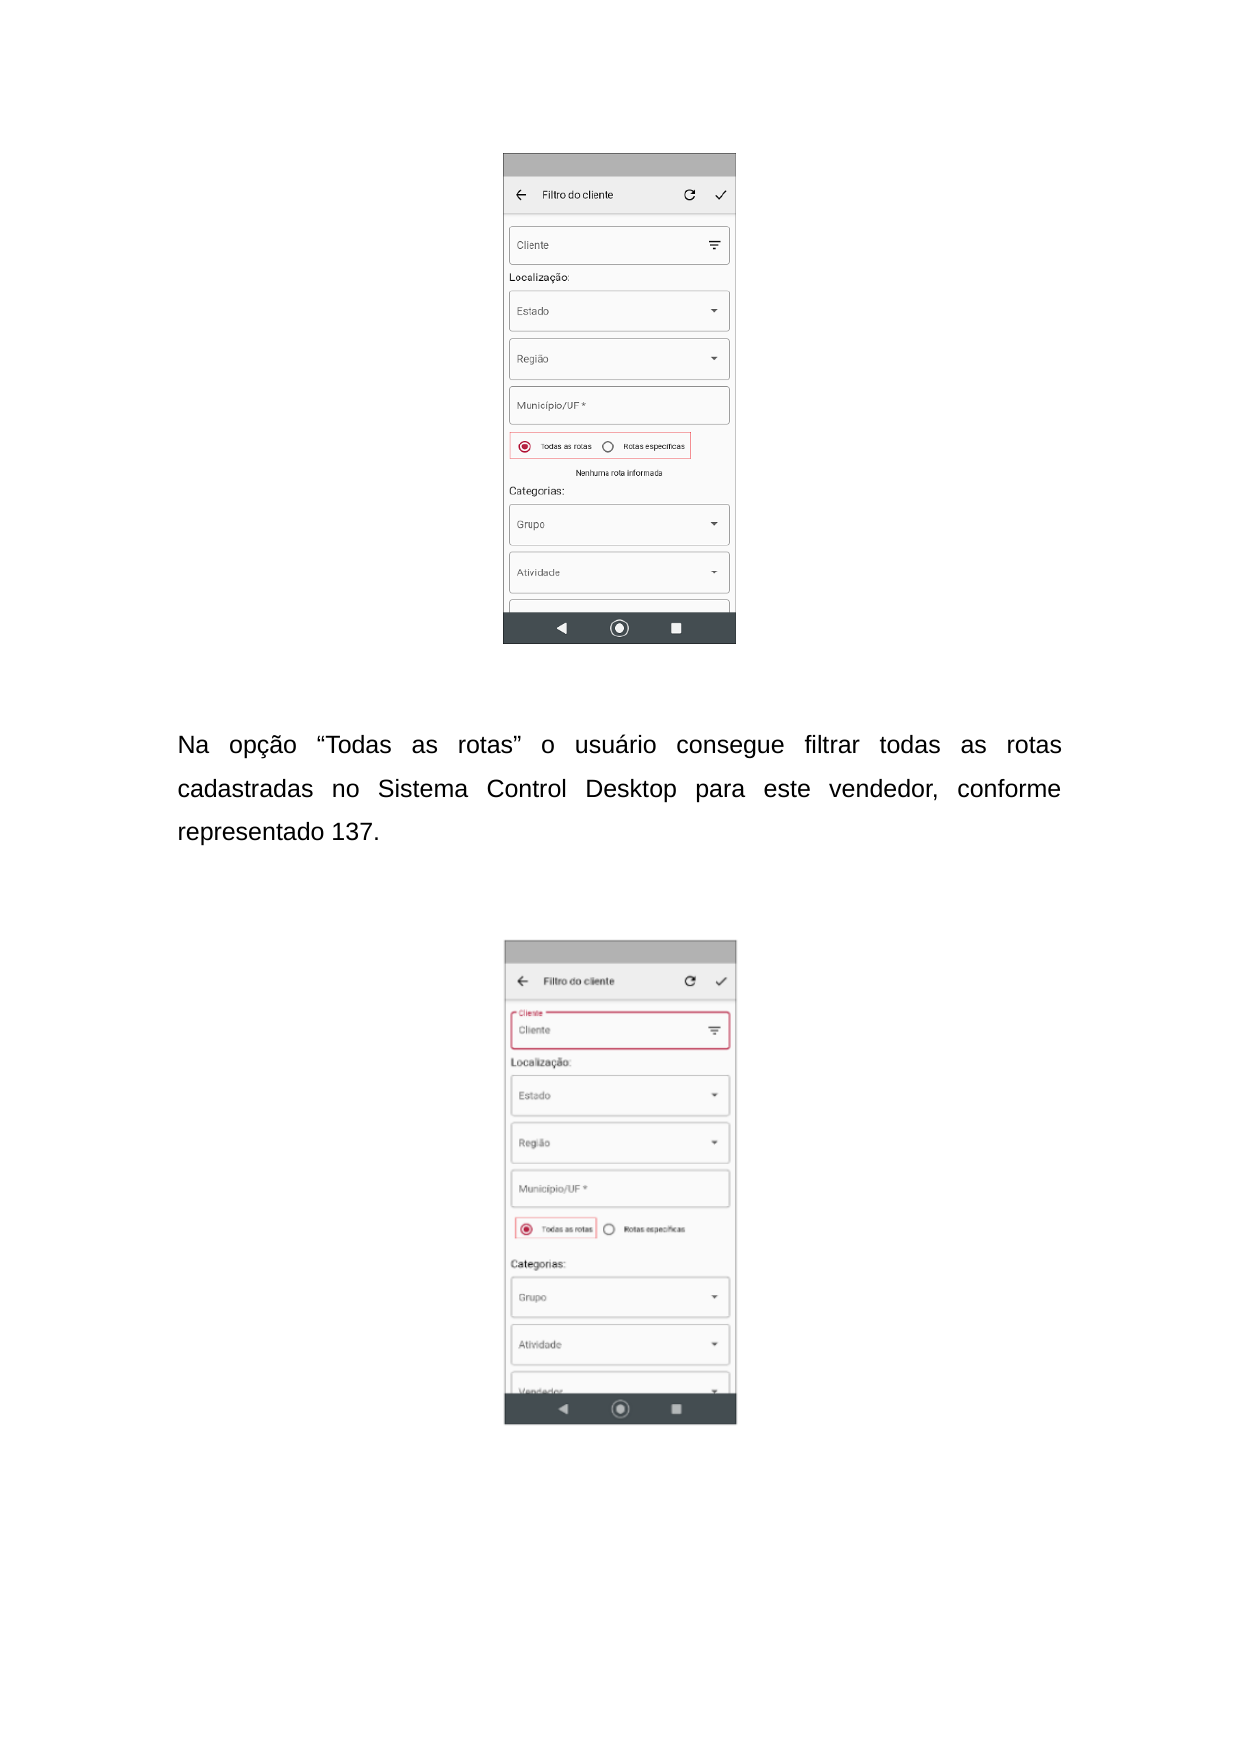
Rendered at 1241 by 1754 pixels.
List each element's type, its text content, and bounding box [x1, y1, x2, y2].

picture [497, 147, 743, 653]
picture [497, 936, 743, 1433]
text Na opção “Todas as rotas” o usuário consegue filtrar todas as rotas cadastradas no Sistema Control Desktop para este vendedor, conforme representado 137. [177, 730, 1063, 845]
